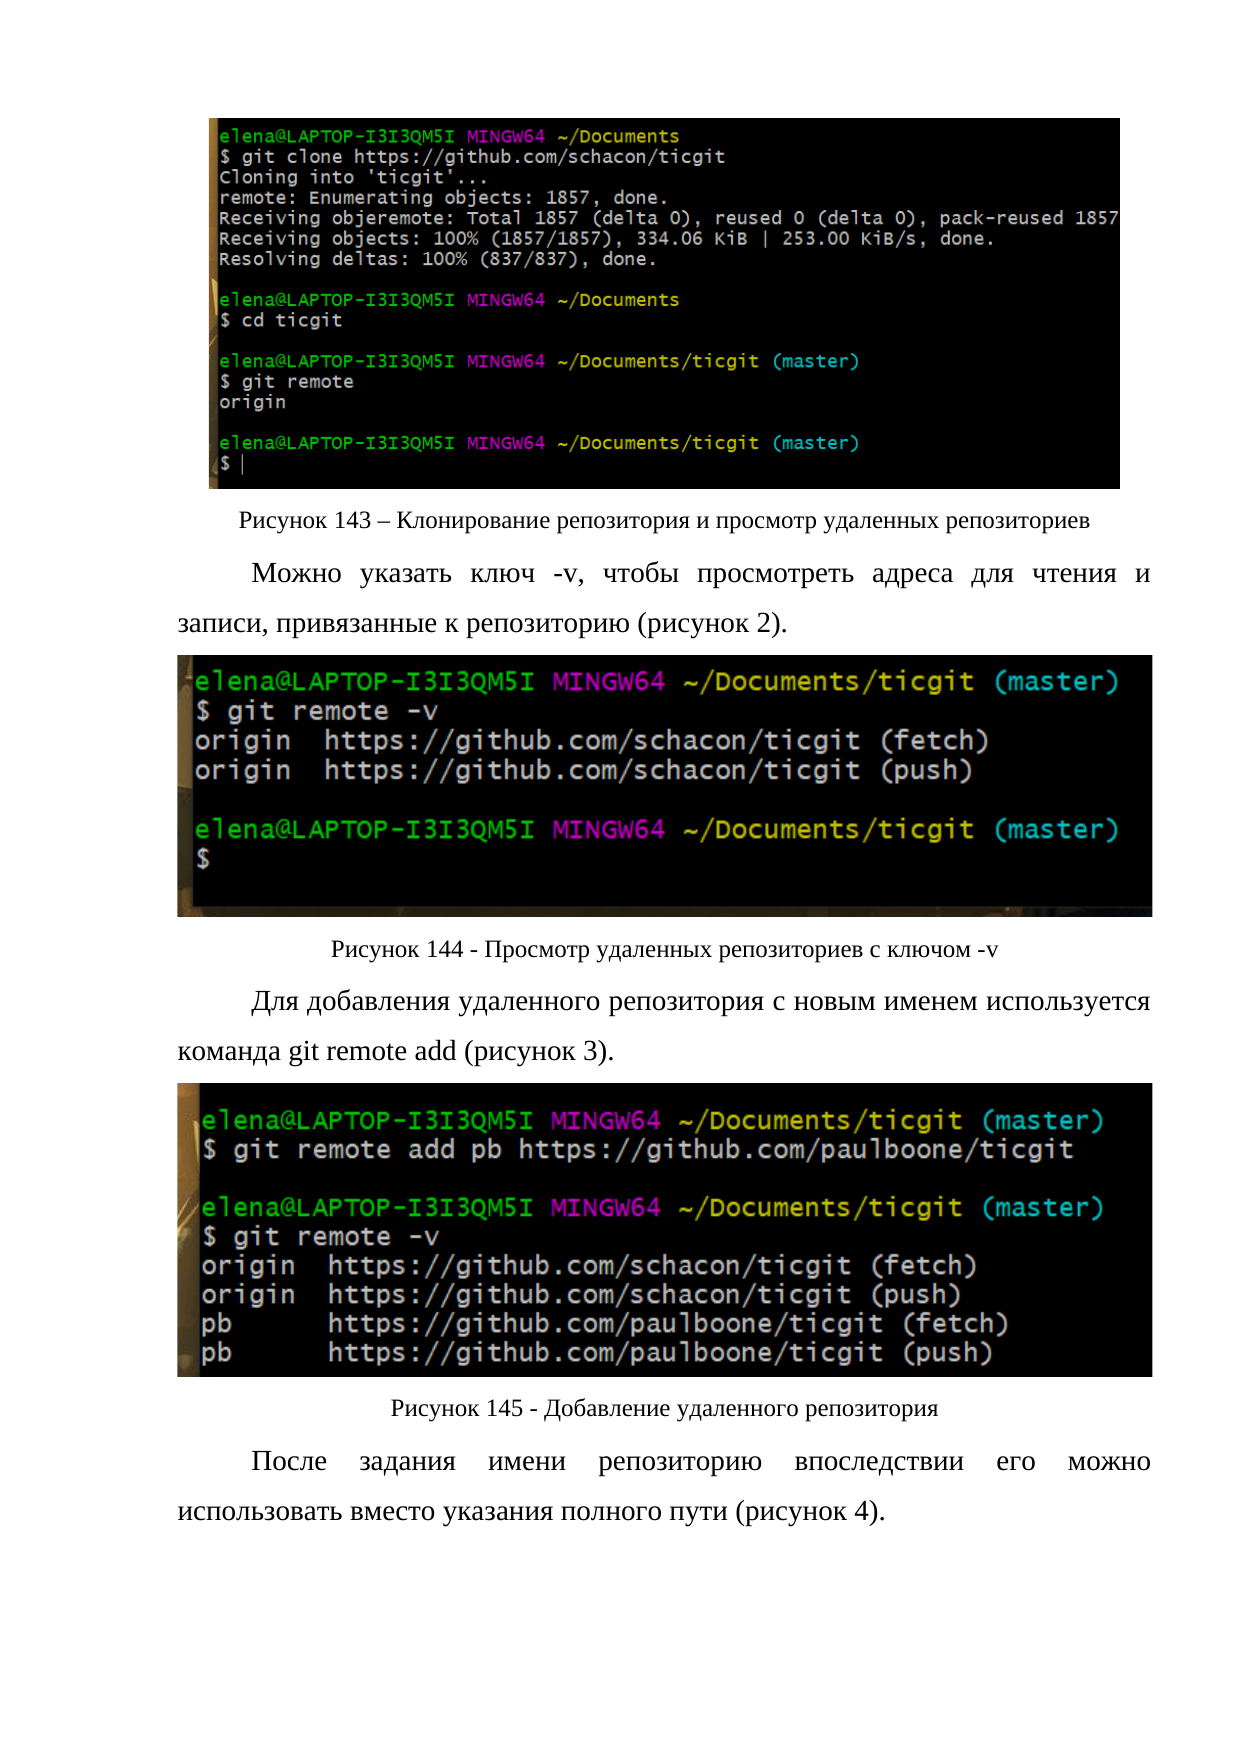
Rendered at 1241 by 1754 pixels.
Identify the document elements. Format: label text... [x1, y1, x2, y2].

picture [177, 1083, 1153, 1377]
text После задания имени репозиторию впоследствии его можно использовать вместо указания полного пути (рисунок 4). [177, 1443, 1152, 1527]
picture [208, 118, 1120, 489]
text Рисунок 144 - Просмотр удаленных репозиториев с ключом -v [177, 934, 1152, 962]
text Можно указать ключ -v, чтобы просмотреть адреса для чтения и записи, привязанные к репозиторию (рисунок 2). [177, 555, 1152, 639]
picture [177, 655, 1153, 917]
text Для добавления удаленного репозитория с новым именем используется команда git remote add (рисунок 3). [177, 983, 1152, 1067]
text Рисунок 145 - Добавление удаленного репозитория [177, 1393, 1152, 1422]
text Рисунок 143 – Клонирование репозитория и просмотр удаленных репозиториев [177, 506, 1152, 534]
